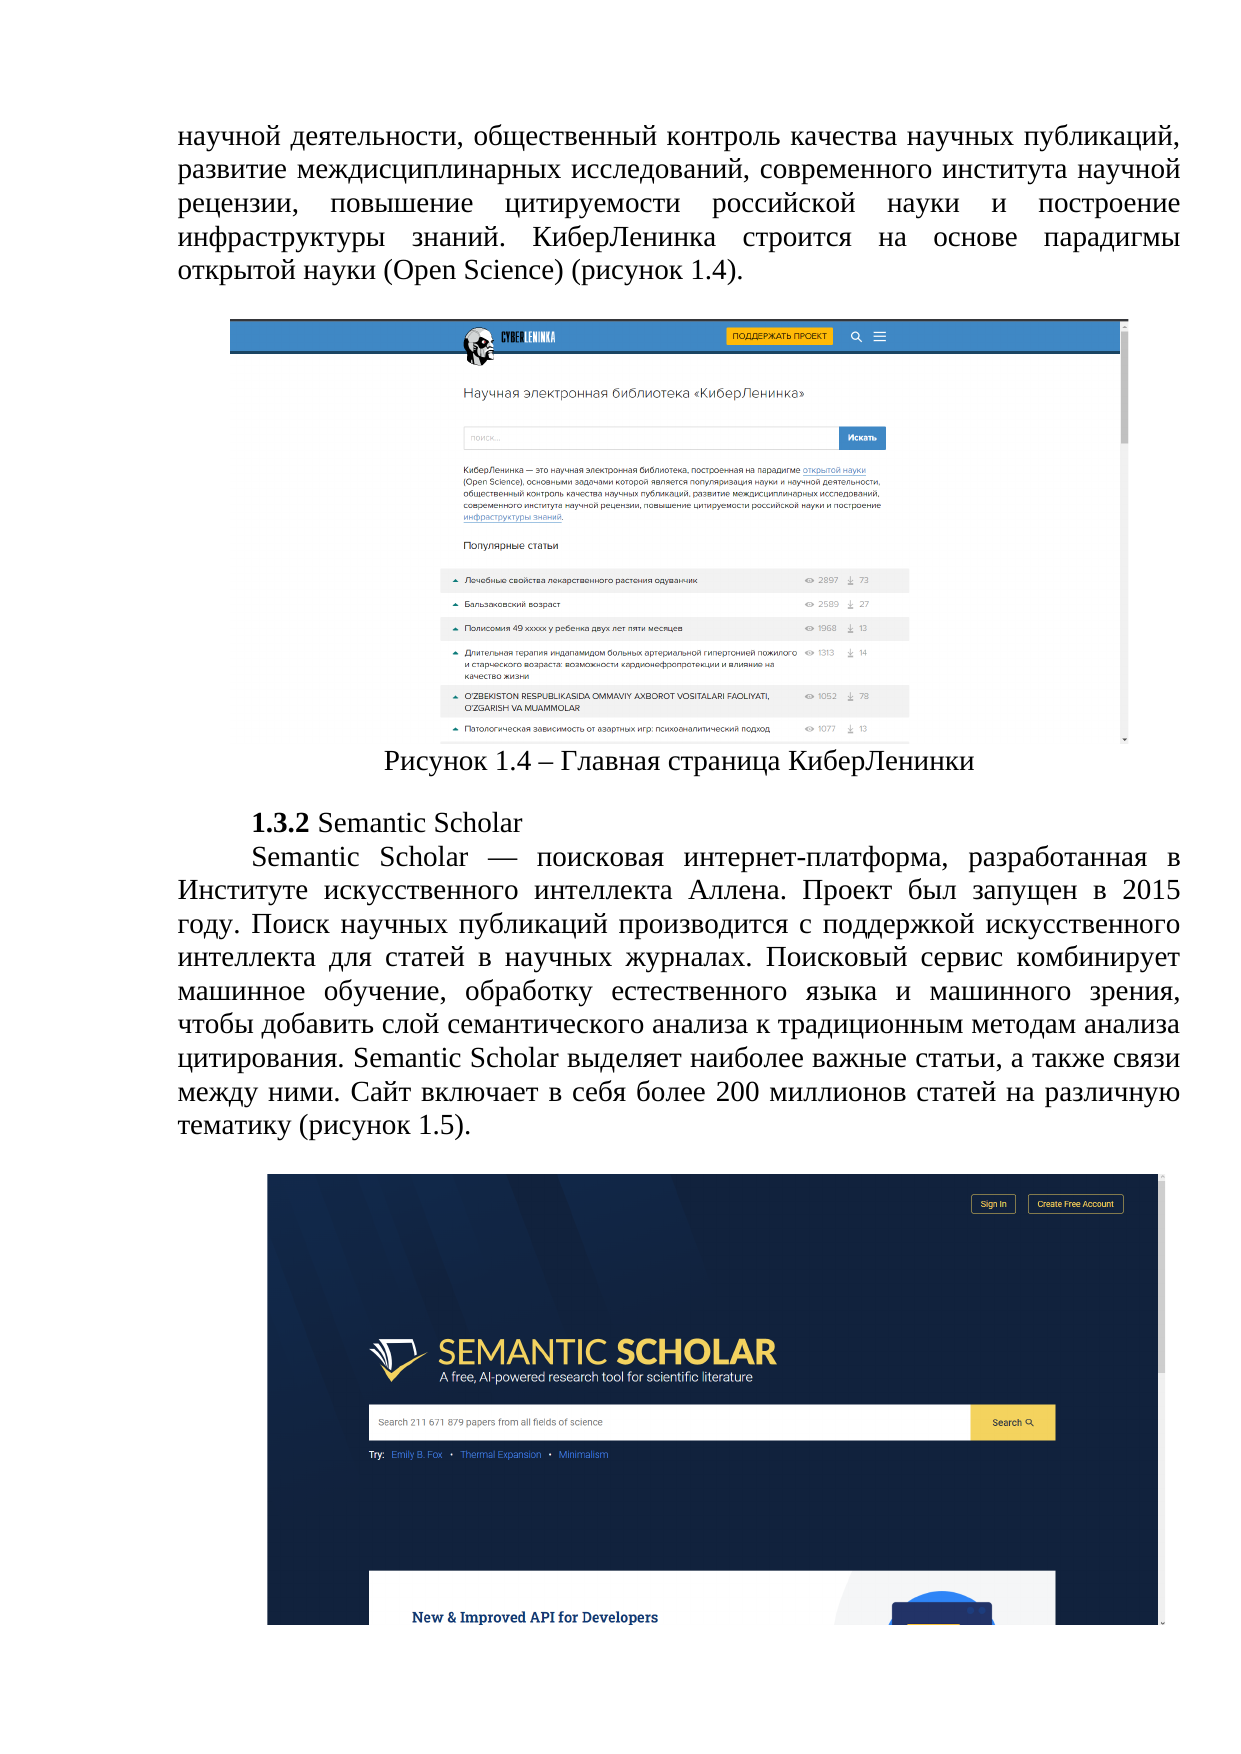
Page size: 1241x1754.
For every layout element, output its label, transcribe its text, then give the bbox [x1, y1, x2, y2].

text Рисунок 1.4 – Главная страница КиберЛенинки [177, 743, 1181, 777]
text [177, 118, 1181, 286]
text Semantic Scholar — поисковая интернет-платформа, разработанная в Институте искусственного интеллекта Аллена. Проект был запущен в 2015 году. Поиск научных публикаций производится с поддержкой искусственного интеллекта для статей в научных журналах. Поисковый сервис комбинирует машинное обучение, обработку естественного языка и машинного зрения, чтобы добавить слой семантического анализа к традиционным методам анализа цитирования. Semantic Scholar выделяет наиболее важные статьи, а также связи между ними. Сайт включает в себя более 200 миллионов статей на различную тематику (рисунок 1.5). [177, 839, 1181, 1141]
picture [267, 1174, 1166, 1625]
picture [230, 319, 1129, 744]
title Semantic Scholar [251, 805, 1181, 839]
